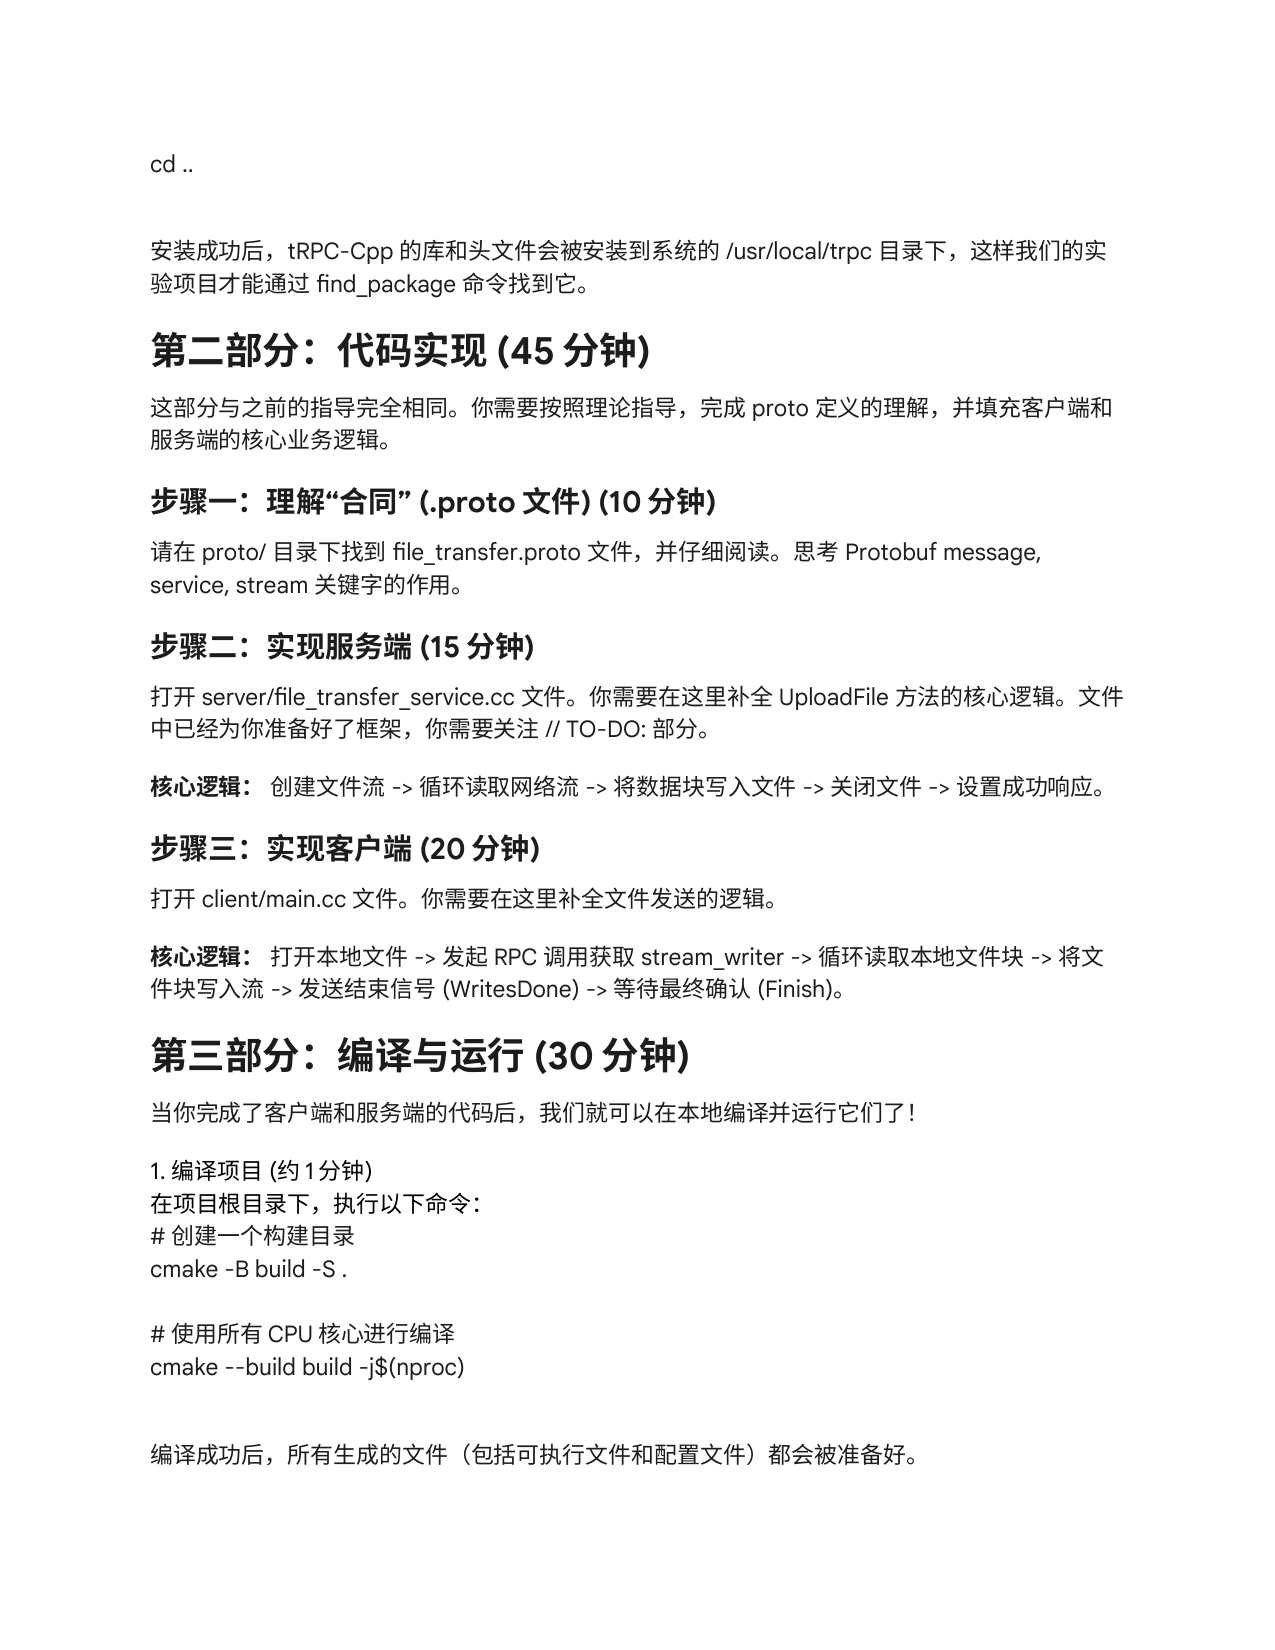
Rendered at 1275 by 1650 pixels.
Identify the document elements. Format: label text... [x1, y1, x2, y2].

subtitle 第二部分：代码实现 (45分钟) [150, 328, 1125, 375]
text 打开 client/main.cc 文件。你需要在这里补全文件发送的逻辑。 [150, 885, 1125, 914]
subtitle 步骤一：理解“合同” (.proto 文件) (10分钟) [150, 484, 1125, 521]
text 核心逻辑： 创建文件流 -> 循环读取网络流 -> 将数据块写入文件 -> 关闭文件 -> 设置成功响应。 [150, 773, 1125, 802]
text 这部分与之前的指导完全相同。你需要按照理论指导，完成 proto 定义的理解，并填充客户端和服务端的核心业务逻辑。 [150, 394, 1125, 455]
subtitle 步骤二：实现服务端 (15分钟) [150, 629, 1125, 665]
text 1. 编译项目 (约1分钟) [150, 1157, 1125, 1186]
text 安装成功后，tRPC-Cpp 的库和头文件会被安装到系统的 /usr/local/trpc 目录下，这样我们的实验项目才能通过 find_package 命令找到它。 [150, 237, 1125, 299]
text 核心逻辑： 打开本地文件 -> 发起 RPC 调用获取 stream_writer -> 循环读取本地文件块 -> 将文件块写入流 -> 发送结束信号 (WritesDone) -> 等待最终确认 (Finish)。 [150, 943, 1125, 1004]
subtitle 步骤三：实现客户端 (20分钟) [150, 831, 1125, 868]
text 打开 server/file_transfer_service.cc 文件。你需要在这里补全 UploadFile 方法的核心逻辑。文件中已经为你准备好了框架，你需要关注 // TO-DO: 部分。 [150, 683, 1125, 744]
subtitle 第三部分：编译与运行 (30分钟) [150, 1033, 1125, 1080]
text 编译成功后，所有生成的文件（包括可执行文件和配置文件）都会被准备好。 [150, 1441, 1125, 1469]
text 当你完成了客户端和服务端的代码后，我们就可以在本地编译并运行它们了！ [150, 1099, 1125, 1128]
text # 创建一个构建目录 cmake -B build -S . # 使用所有CPU核心进行编译 cmake --build build -j$(nproc) [150, 1223, 1125, 1412]
text 请在 proto/ 目录下找到 file_transfer.proto 文件，并仔细阅读。思考 Protobuf message, service, stream 关键字的作用。 [150, 538, 1125, 600]
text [150, 150, 1125, 209]
text 在项目根目录下，执行以下命令： [150, 1190, 1125, 1219]
